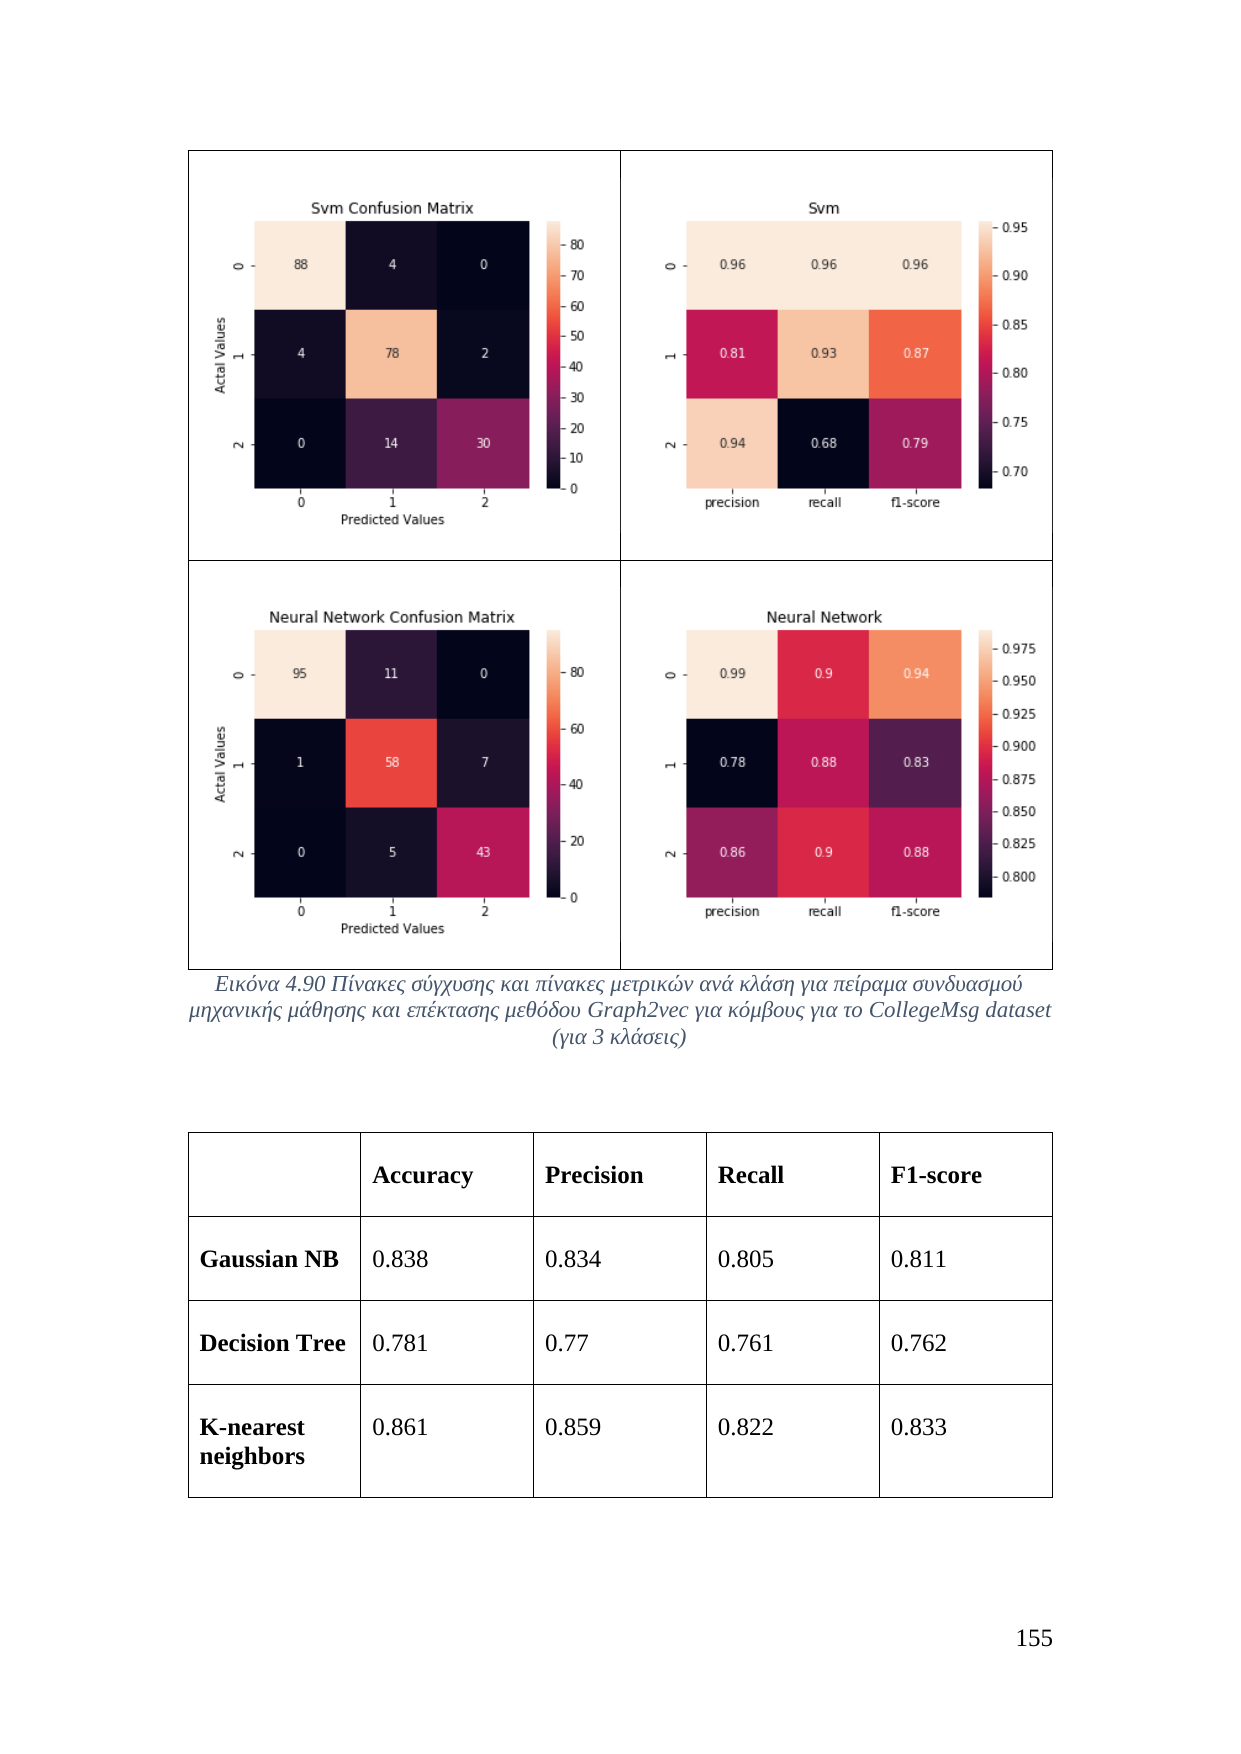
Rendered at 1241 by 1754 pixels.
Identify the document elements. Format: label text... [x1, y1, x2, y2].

table_header [189, 1133, 360, 1216]
table_header Precision [534, 1133, 706, 1216]
table_header F1-score [880, 1133, 1052, 1216]
table_cell [189, 561, 620, 969]
table_cell K-nearest neighbors [189, 1385, 360, 1497]
table_cell 0.77 [534, 1301, 706, 1384]
table_header Accuracy [361, 1133, 533, 1216]
table_cell 0.781 [361, 1301, 533, 1384]
table_cell 0.822 [707, 1385, 879, 1497]
table_cell [621, 561, 1052, 969]
table_cell 0.805 [707, 1217, 879, 1300]
table_cell 0.834 [534, 1217, 706, 1300]
table_cell 0.811 [880, 1217, 1052, 1300]
table_cell 0.833 [880, 1385, 1052, 1497]
table_cell [621, 151, 1052, 559]
picture [199, 178, 621, 533]
table_cell Gaussian NB [189, 1217, 360, 1300]
table_cell 0.761 [707, 1301, 879, 1384]
table_header Recall [707, 1133, 879, 1216]
table_cell 0.838 [361, 1217, 533, 1300]
table_cell 0.861 [361, 1385, 533, 1497]
table_cell 0.859 [534, 1385, 706, 1497]
picture [631, 587, 1053, 942]
table_cell Decision Tree [189, 1301, 360, 1384]
picture [631, 178, 1053, 533]
table_cell 0.762 [880, 1301, 1052, 1384]
picture [199, 587, 621, 942]
table_cell [189, 151, 620, 559]
